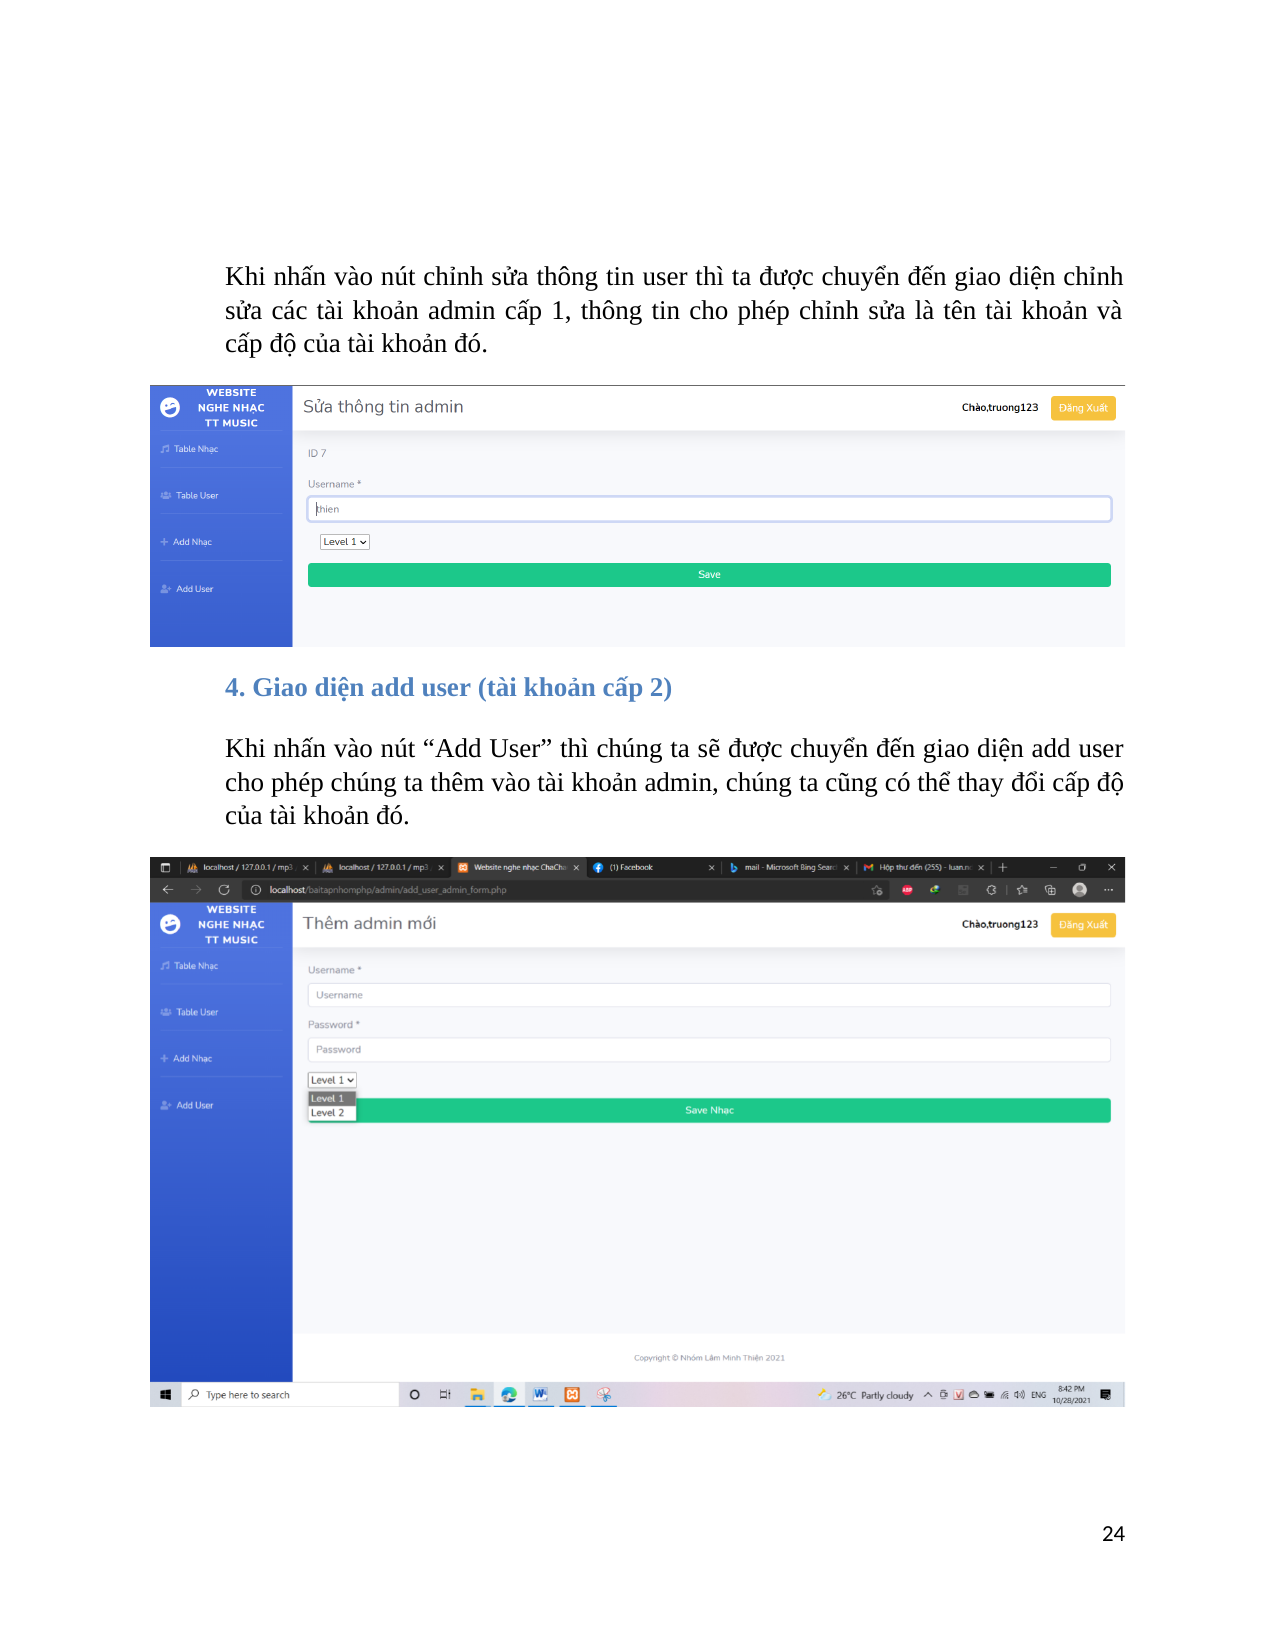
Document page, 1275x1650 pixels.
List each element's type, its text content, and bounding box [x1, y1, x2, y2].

picture [150, 385, 1125, 647]
picture [150, 857, 1125, 1407]
subtitle 4. Giao diện add user (tài khoản cấp 2) [150, 671, 1125, 702]
text Khi nhấn vào nút “Add User” thì chúng ta sẽ được chuyển đến giao diện add user cho phép chúng ta thêm vào tài khoản admin, chúng ta cũng có thể thay đổi cấp độ của tài khoản đó. [225, 732, 1125, 830]
text Khi nhấn vào nút chỉnh sửa thông tin user thì ta được chuyển đến giao diện chỉnh sửa các tài khoản admin cấp 1, thông tin cho phép chỉnh sửa là tên tài khoản và cấp độ của tài khoản đó. [225, 260, 1125, 358]
